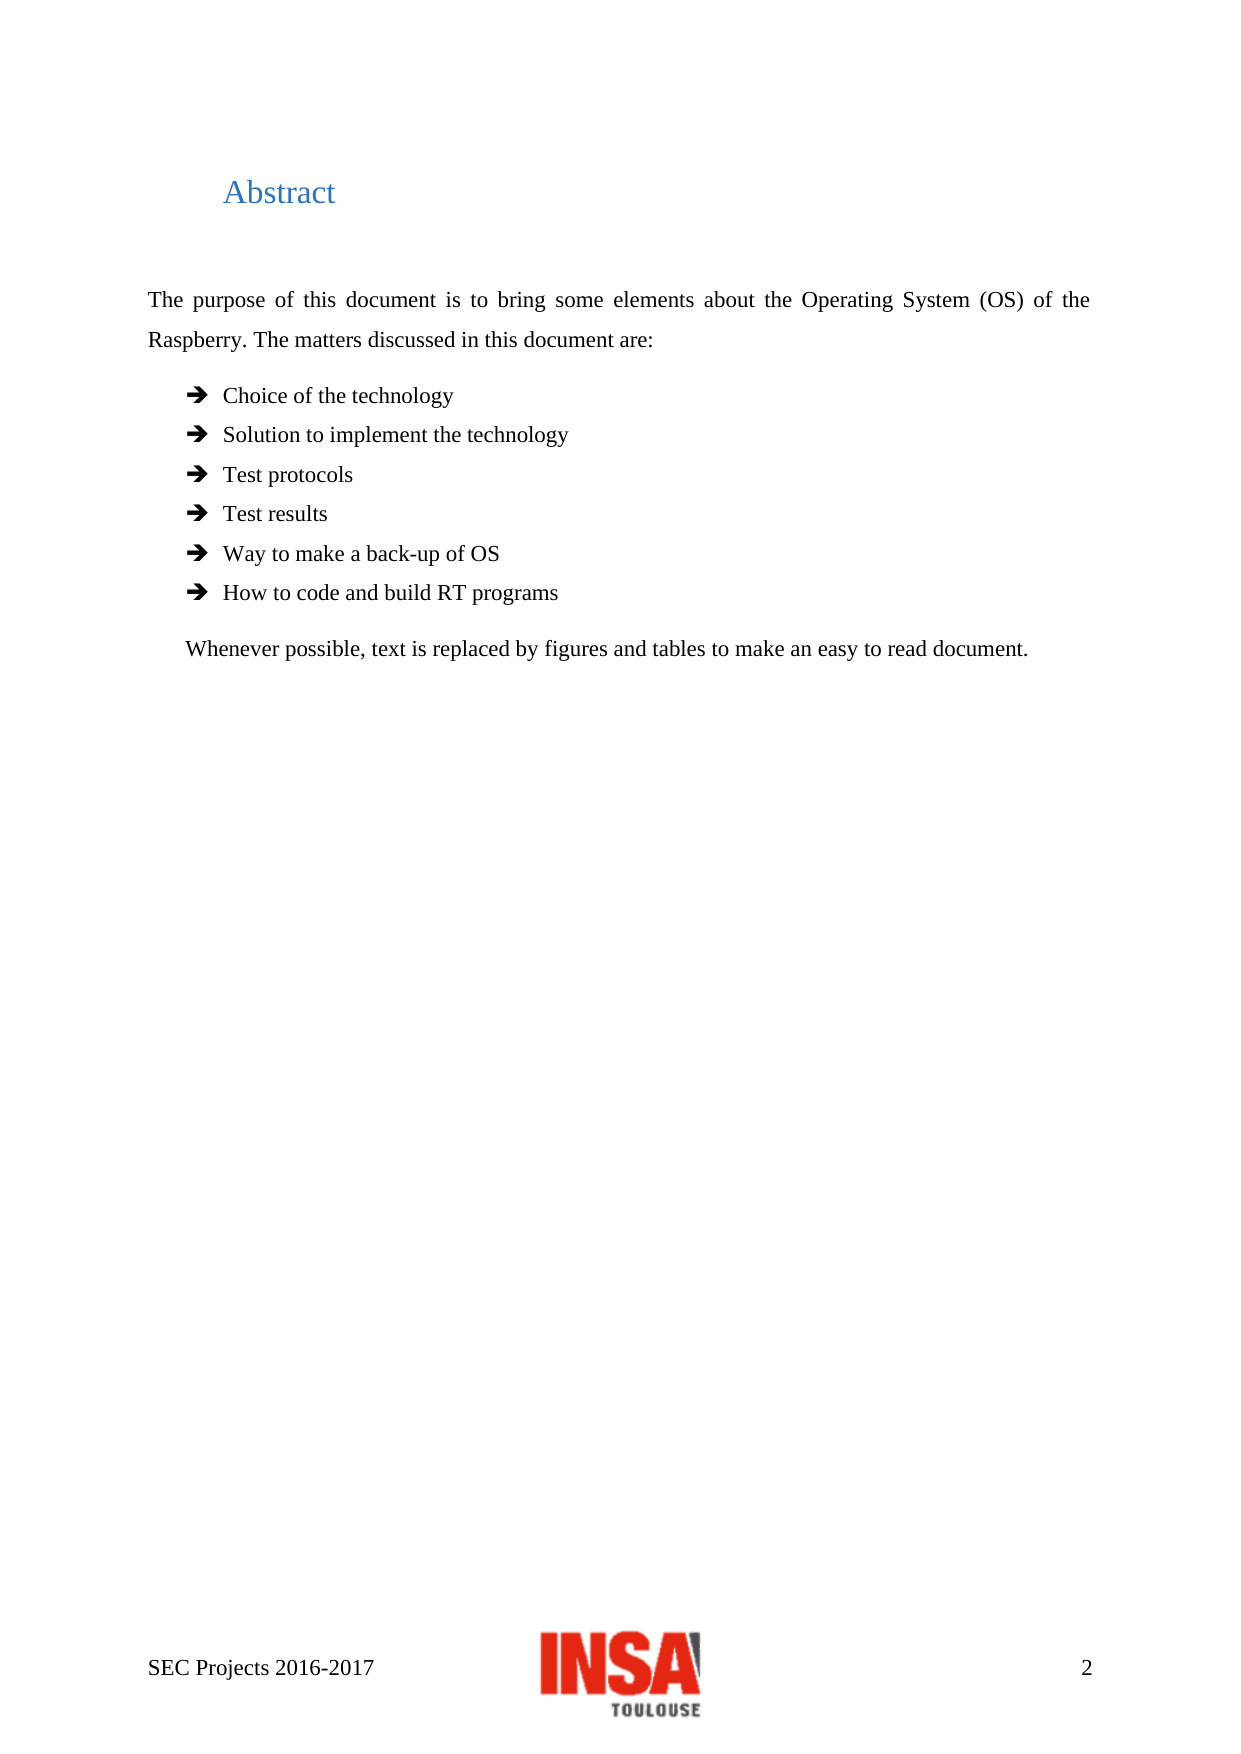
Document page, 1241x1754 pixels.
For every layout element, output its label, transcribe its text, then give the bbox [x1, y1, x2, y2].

text The purpose of this document is to bring some elements about the Operating System (OS) of the Raspberry. The matters discussed in this document are: [148, 286, 1093, 352]
list Test protocols [185, 461, 1093, 487]
list Choice of the technology [185, 382, 1093, 408]
list Test results [185, 500, 1093, 527]
text Whenever possible, text is replaced by figures and tables to make an easy to read document. [185, 635, 1093, 662]
subtitle Abstract [223, 173, 1093, 211]
list Way to make a back-up of OS [185, 540, 1093, 566]
list How to code and build RT programs [185, 579, 1093, 606]
picture [521, 1589, 720, 1754]
list Solution to implement the technology [185, 421, 1093, 448]
